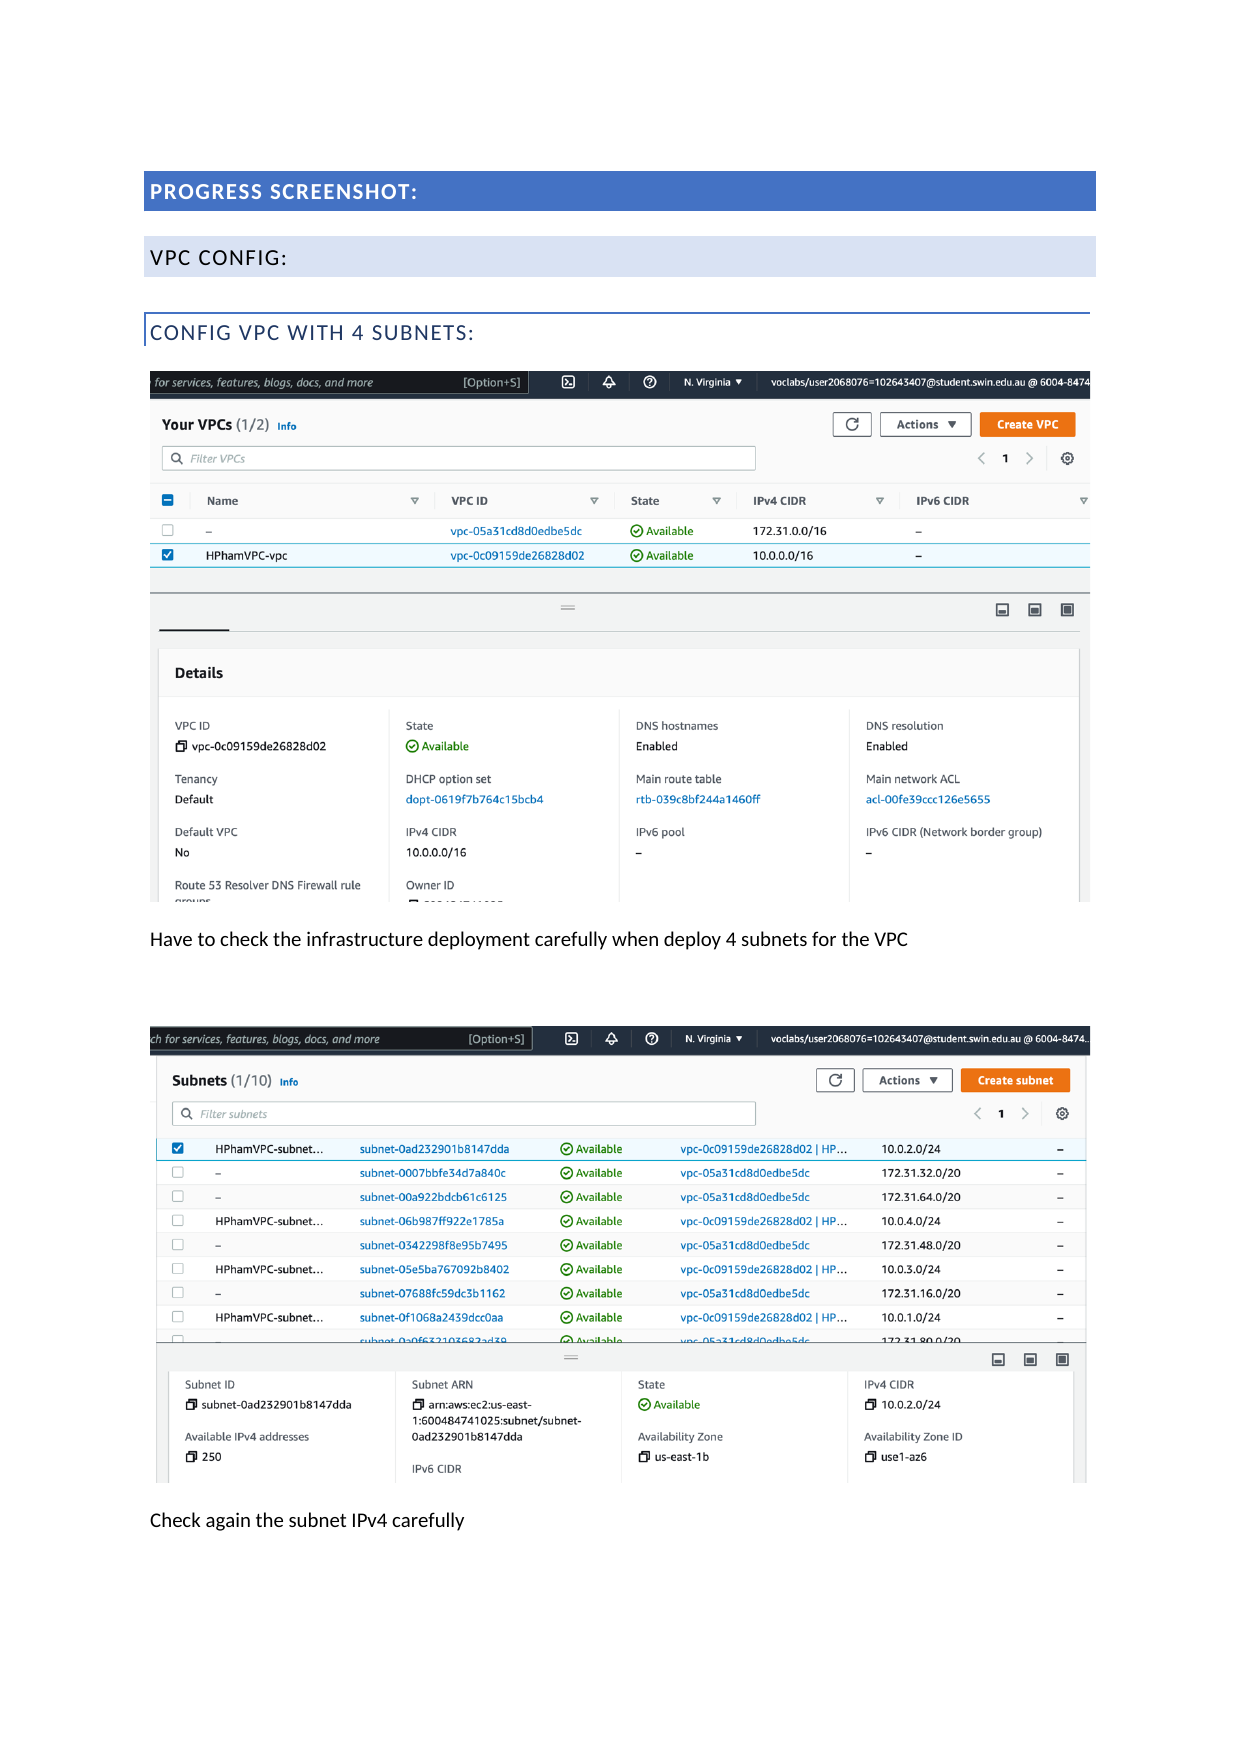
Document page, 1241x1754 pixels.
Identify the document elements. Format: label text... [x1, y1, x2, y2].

text Check again the subnet IPv4 carefully [150, 1507, 1090, 1532]
subtitle VPC config: [150, 243, 1090, 271]
picture [150, 371, 1091, 902]
text Have to check the infrastructure deployment carefully when deploy 4 subnets for the VPC [150, 926, 1090, 952]
subtitle Progress screenshot: [150, 177, 1090, 205]
subtitle Config vpc with 4 subnets: [146, 314, 1090, 346]
picture [150, 1026, 1091, 1483]
